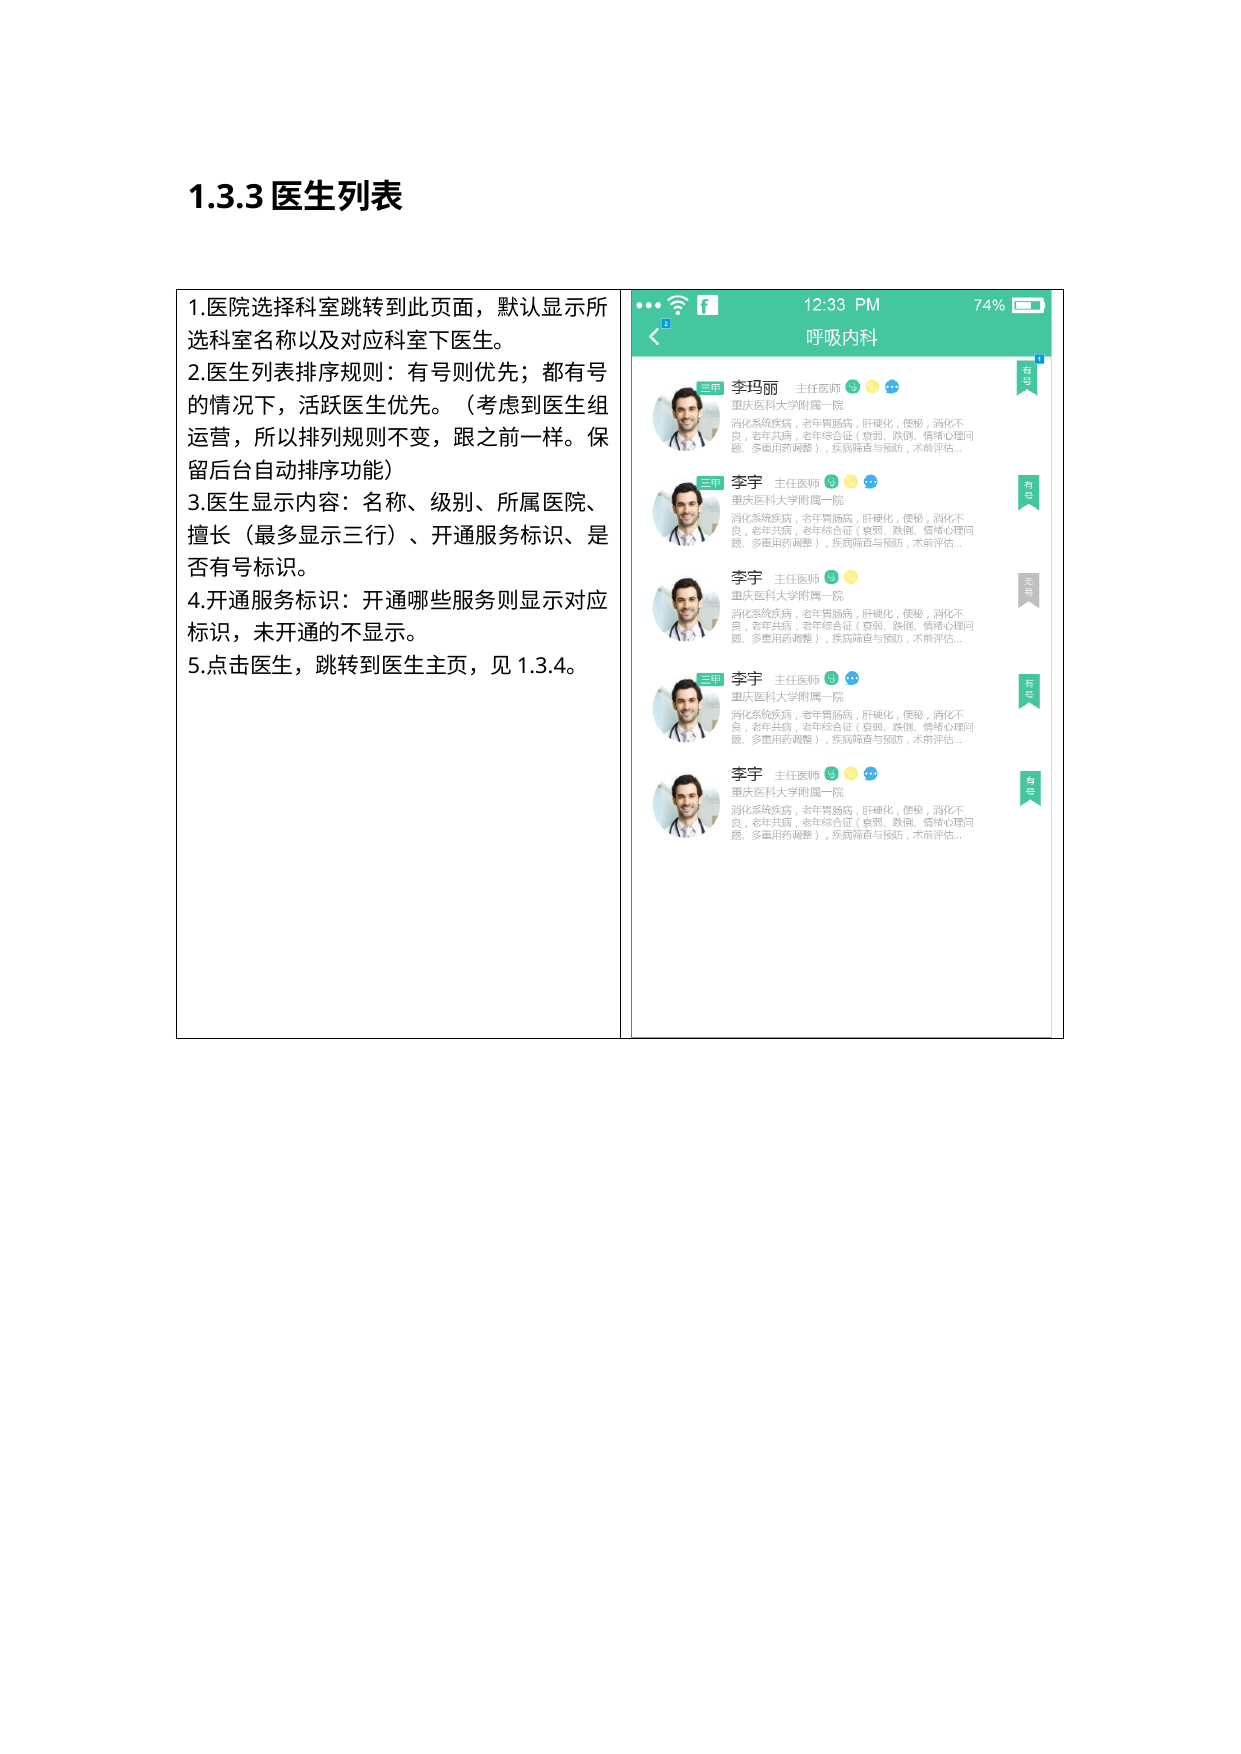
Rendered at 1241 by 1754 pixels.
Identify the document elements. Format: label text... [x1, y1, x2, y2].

picture [631, 290, 1052, 1038]
subtitle 1.3.3医生列表 [187, 162, 1053, 227]
table_header 医院选择科室跳转到此页面，默认显示所选科室名称以及对应科室下医生。 医生列表排序规则：有号则优先；都有号的情况下，活跃医生优先。（考虑到医生组运营，所以排列规则不变，跟之前一样。保留后台自动排序功能） 医生显示内容：名称、级别、所属医院、擅长（最多显示三行）、开通服务标识、是否有号标识。 开通服务标识：开通哪些服务则显示对应标识，未开通的不显示。 点击医生，跳转到医生主页，见1.3.4。 [177, 290, 620, 1037]
table_header [1052, 290, 1063, 1037]
table_header [621, 290, 631, 1037]
